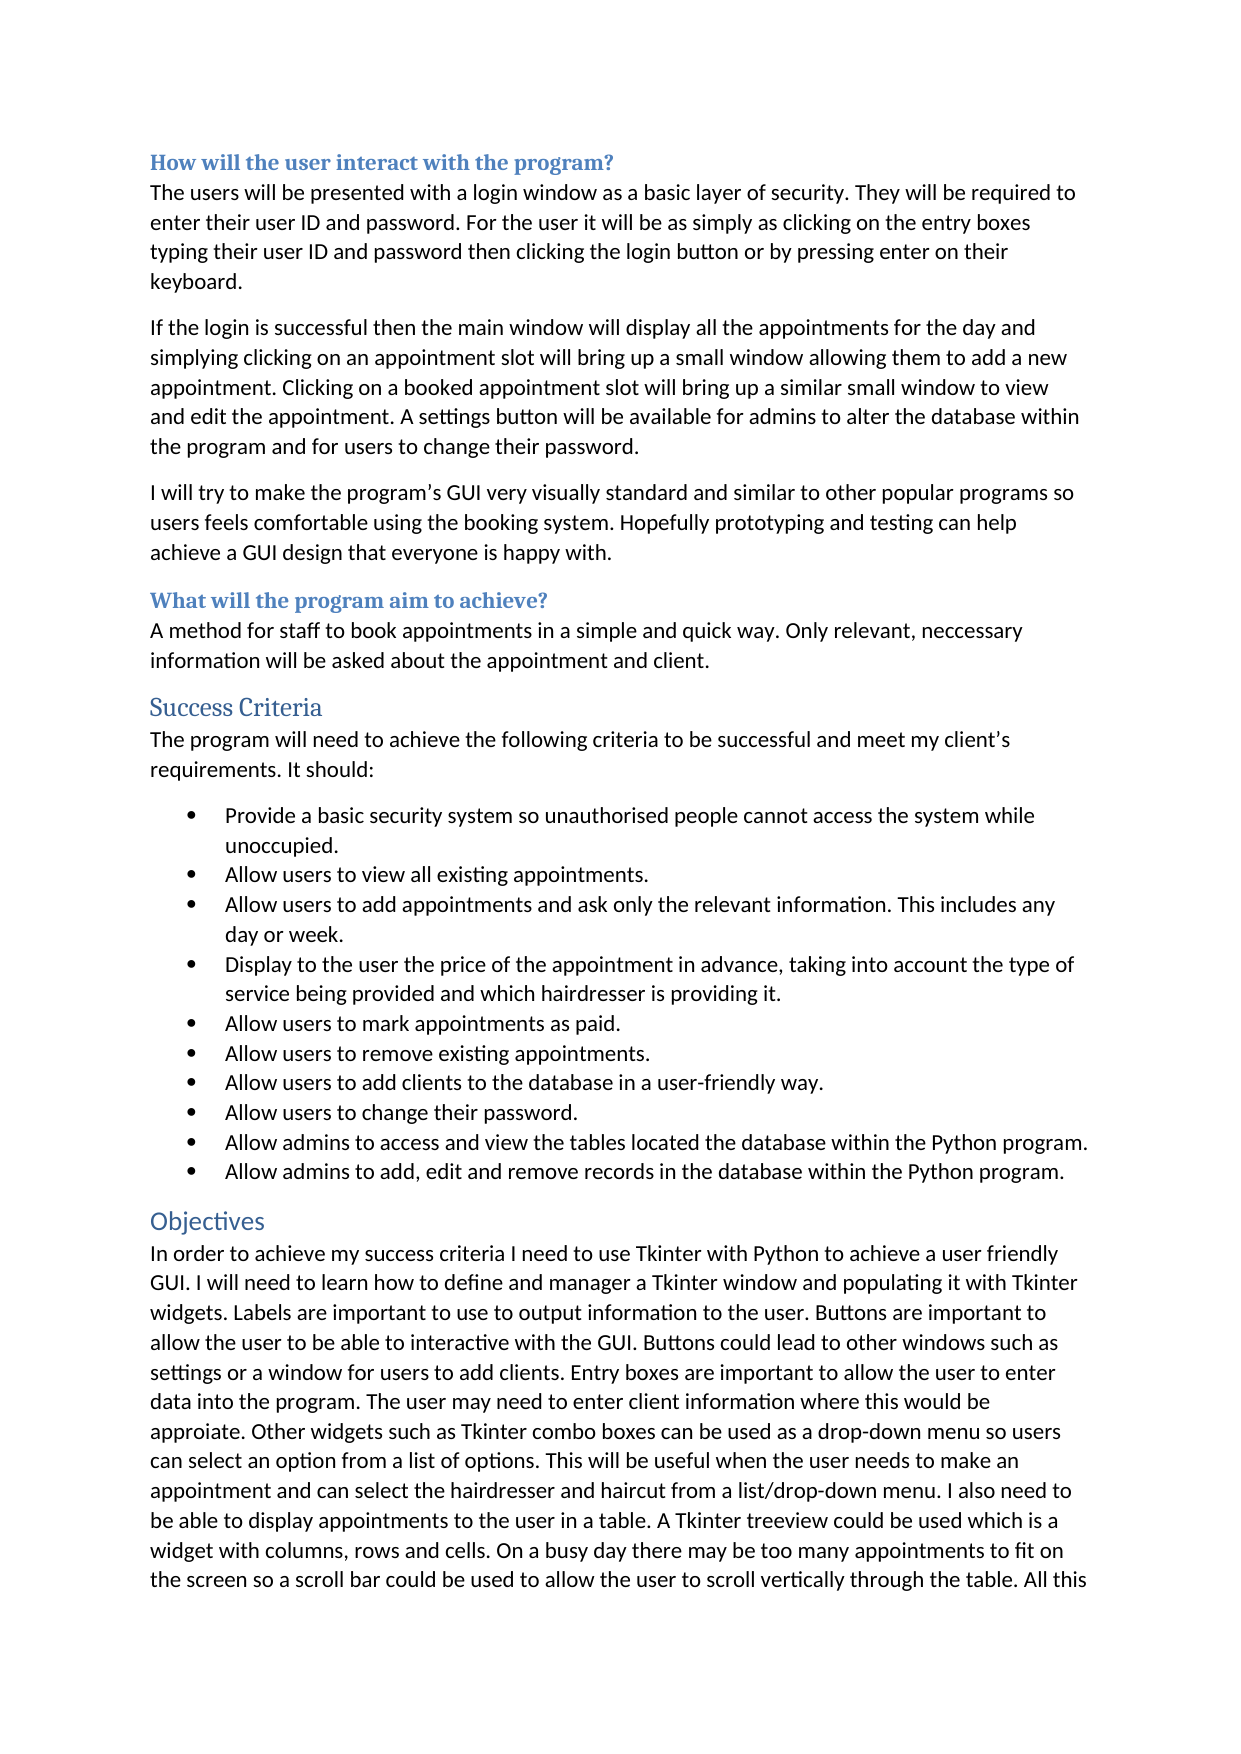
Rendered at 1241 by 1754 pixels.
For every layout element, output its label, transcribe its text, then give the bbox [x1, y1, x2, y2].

text If the login is successful then the main window will display all the appointments for the day and simplying clicking on an appointment slot will bring up a small window allowing them to add a new appointment. Clicking on a booked appointment slot will bring up a similar small window to view and edit the appointment. A settings button will be available for admins to alter the database within the program and for users to change their password. [150, 313, 1090, 460]
text The program will need to achieve the following criteria to be successful and meet my client’s requirements. It should: [150, 725, 1090, 783]
text A method for staff to book appointments in a simple and quick way. Only relevant, neccessary information will be asked about the appointment and client. [150, 616, 1090, 674]
list Allow admins to add, edit and remove records in the database within the Python program. [187, 1157, 1090, 1186]
text I will try to make the program’s GUI very visually standard and similar to other popular programs so users feels comfortable using the booking system. Hopefully prototyping and testing can help achieve a GUI design that everyone is happy with. [150, 478, 1090, 566]
list Allow admins to access and view the tables located the database within the Python program. [187, 1128, 1090, 1156]
subtitle Success Criteria [150, 692, 1090, 723]
text The users will be presented with a login window as a basic layer of security. They will be required to enter their user ID and password. For the user it will be as simply as clicking on the entry boxes typing their user ID and password then clicking the login button or by pressing enter on their keyboard. [150, 178, 1090, 295]
list Allow users to add appointments and ask only the relevant information. This includes any day or week. [187, 890, 1090, 948]
list Allow users to mark appointments as paid. [187, 1009, 1090, 1037]
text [150, 1239, 1090, 1593]
list Display to the user the price of the appointment in advance, taking into account the type of service being provided and which hairdresser is providing it. [187, 950, 1090, 1007]
list Allow users to change their password. [187, 1098, 1090, 1126]
subtitle How will the user interact with the program? [150, 150, 1090, 176]
list Allow users to remove existing appointments. [187, 1039, 1090, 1067]
subtitle What will the program aim to achieve? [150, 588, 1090, 615]
list Allow users to view all existing appointments. [187, 861, 1090, 889]
list Allow users to add clients to the database in a user-friendly way. [187, 1068, 1090, 1096]
subtitle Objectives [150, 1204, 1090, 1237]
list Provide a basic security system so unauthorised people cannot access the system while unoccupied. [187, 801, 1090, 859]
